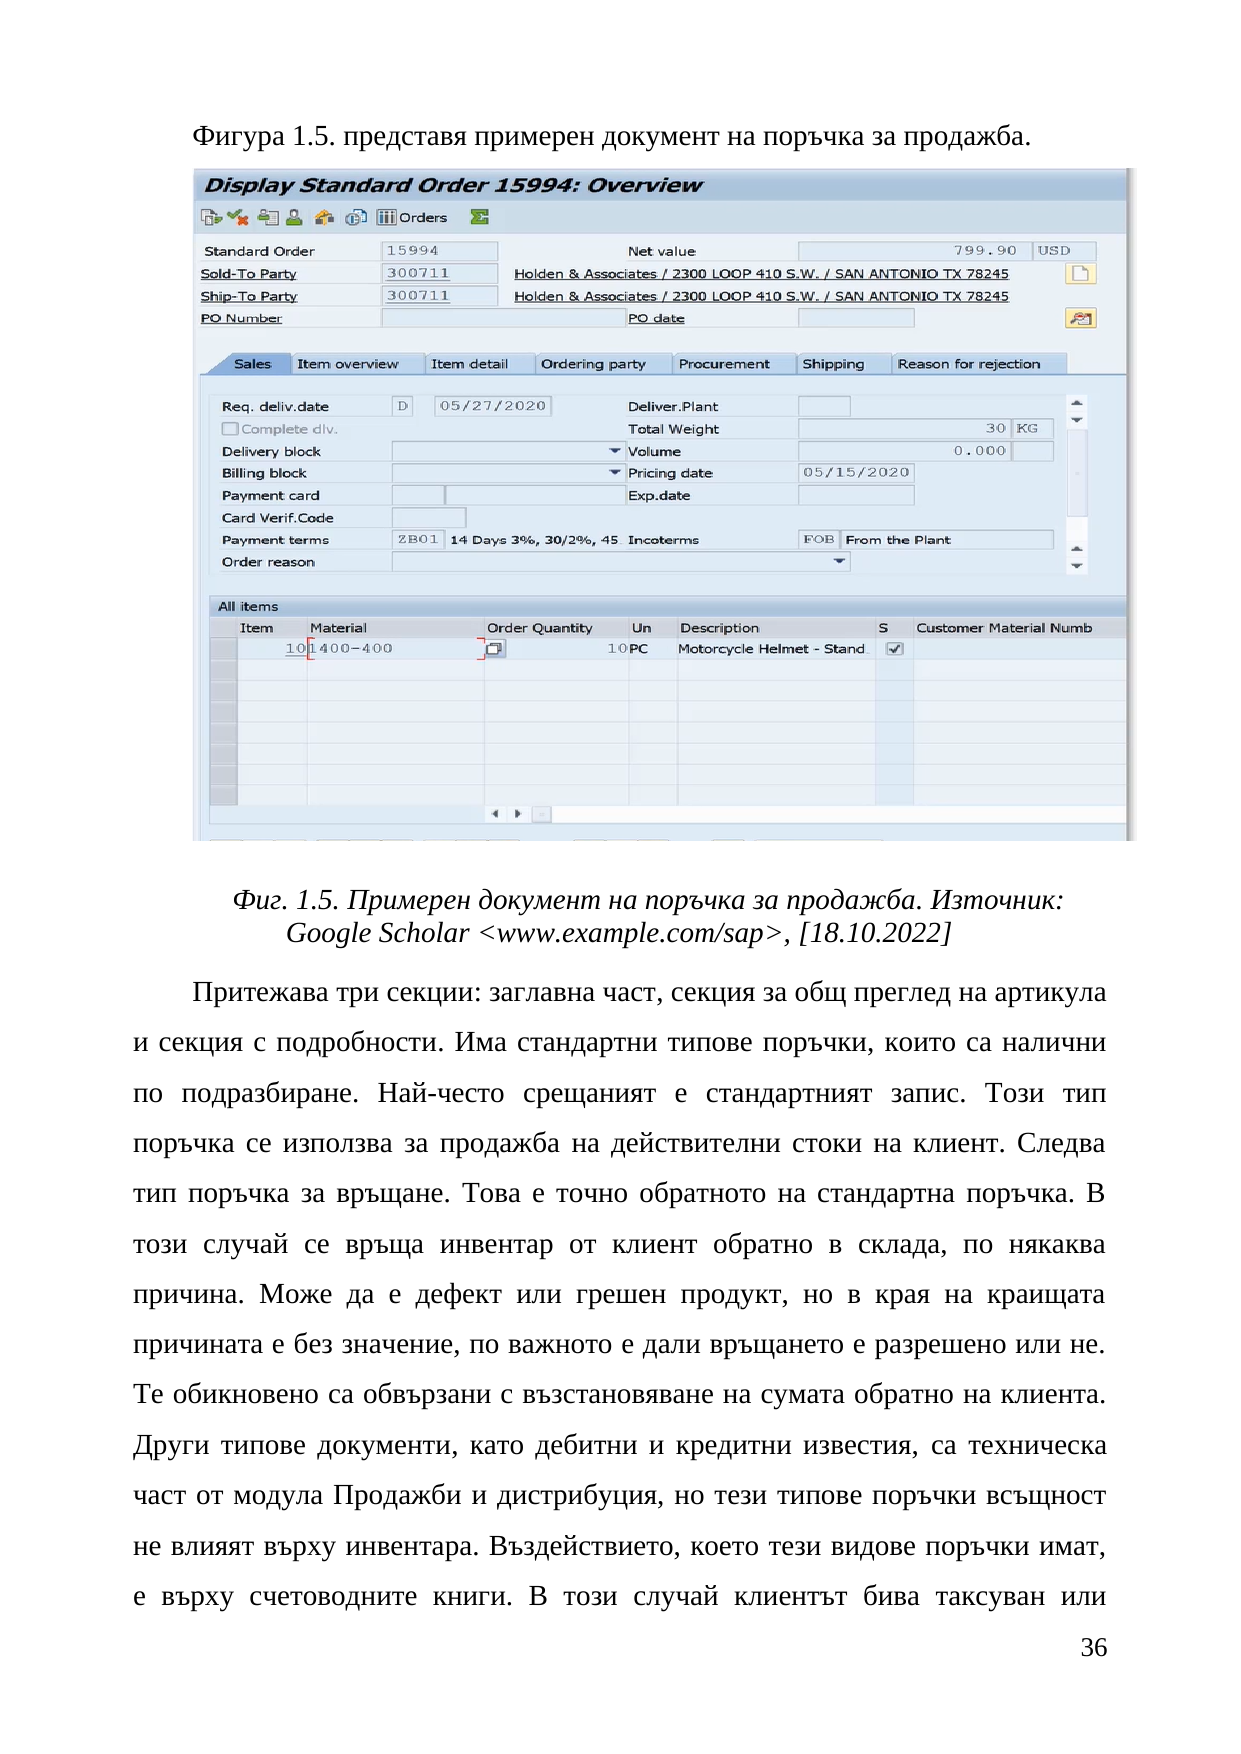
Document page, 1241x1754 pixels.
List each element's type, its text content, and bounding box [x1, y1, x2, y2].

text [133, 974, 1107, 1611]
text Фигура 1.5. представя примерен документ на поръчка за продажба. [133, 118, 1107, 152]
picture [192, 168, 1137, 841]
title Фиг. 1.5. Примерен документ на поръчка за продажба. Източник: Google Scholar <www.example.com/sap>, [18.10.2022] [133, 882, 1107, 949]
